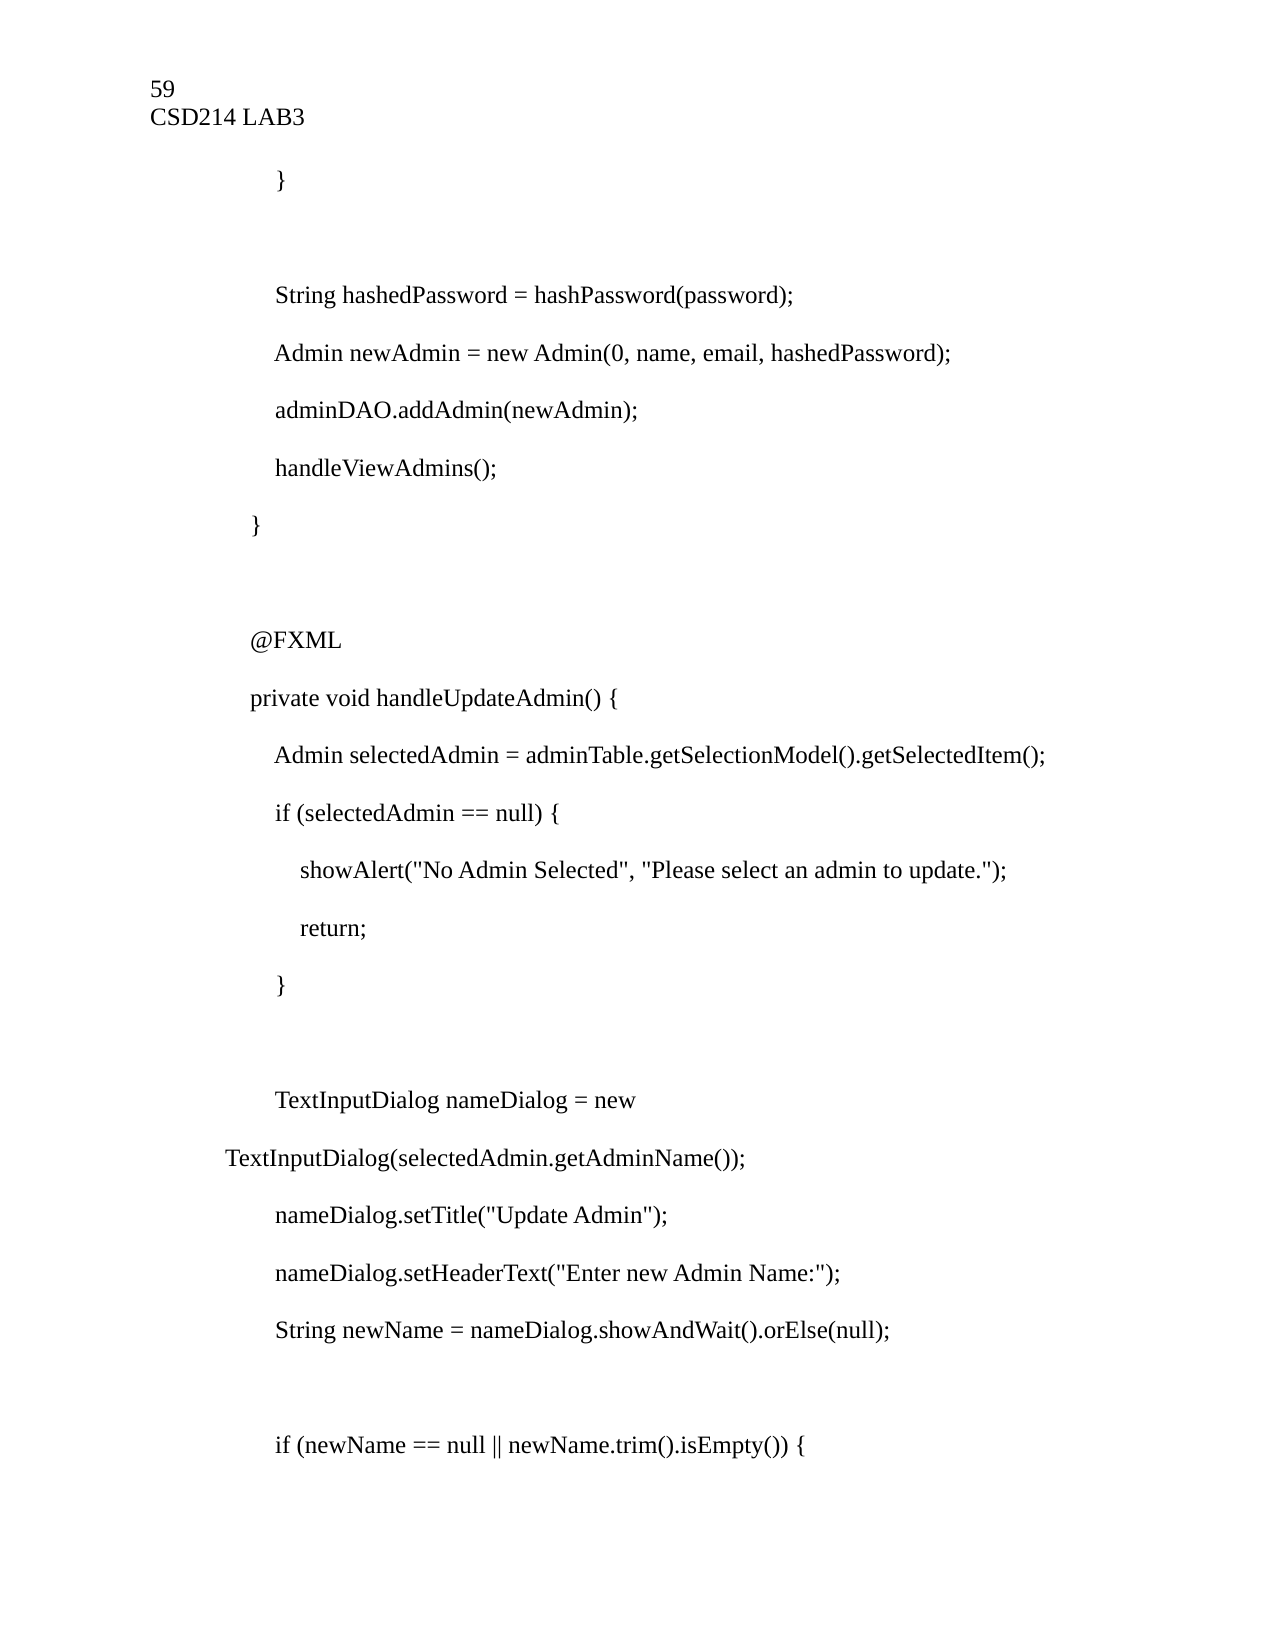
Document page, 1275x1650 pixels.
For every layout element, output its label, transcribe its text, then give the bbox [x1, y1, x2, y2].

list Admin selectedAdmin = adminTable.getSelectionModel().getSelectedItem(); [225, 740, 1125, 769]
list nameDialog.setTitle("Update Admin"); [225, 1200, 1125, 1229]
list if (newName == null || newName.trim().isEmpty()) { [225, 1430, 1125, 1459]
list adminDAO.addAdmin(newAdmin); [225, 395, 1125, 424]
list } [225, 510, 1125, 539]
list } [225, 970, 1125, 999]
list return; [225, 913, 1125, 942]
list private void handleUpdateAdmin() { [225, 683, 1125, 712]
list @FXML [225, 625, 1125, 654]
list } [225, 165, 1125, 194]
list handleViewAdmins(); [225, 453, 1125, 482]
list nameDialog.setHeaderText("Enter new Admin Name:"); [225, 1258, 1125, 1287]
list TextInputDialog nameDialog = new TextInputDialog(selectedAdmin.getAdminName()); [225, 1085, 1125, 1172]
list showAlert("No Admin Selected", "Please select an admin to update."); [225, 855, 1125, 884]
list String newName = nameDialog.showAndWait().orElse(null); [225, 1315, 1125, 1344]
list Admin newAdmin = new Admin(0, name, email, hashedPassword); [225, 338, 1125, 367]
list String hashedPassword = hashPassword(password); [225, 280, 1125, 309]
list if (selectedAdmin == null) { [225, 798, 1125, 827]
